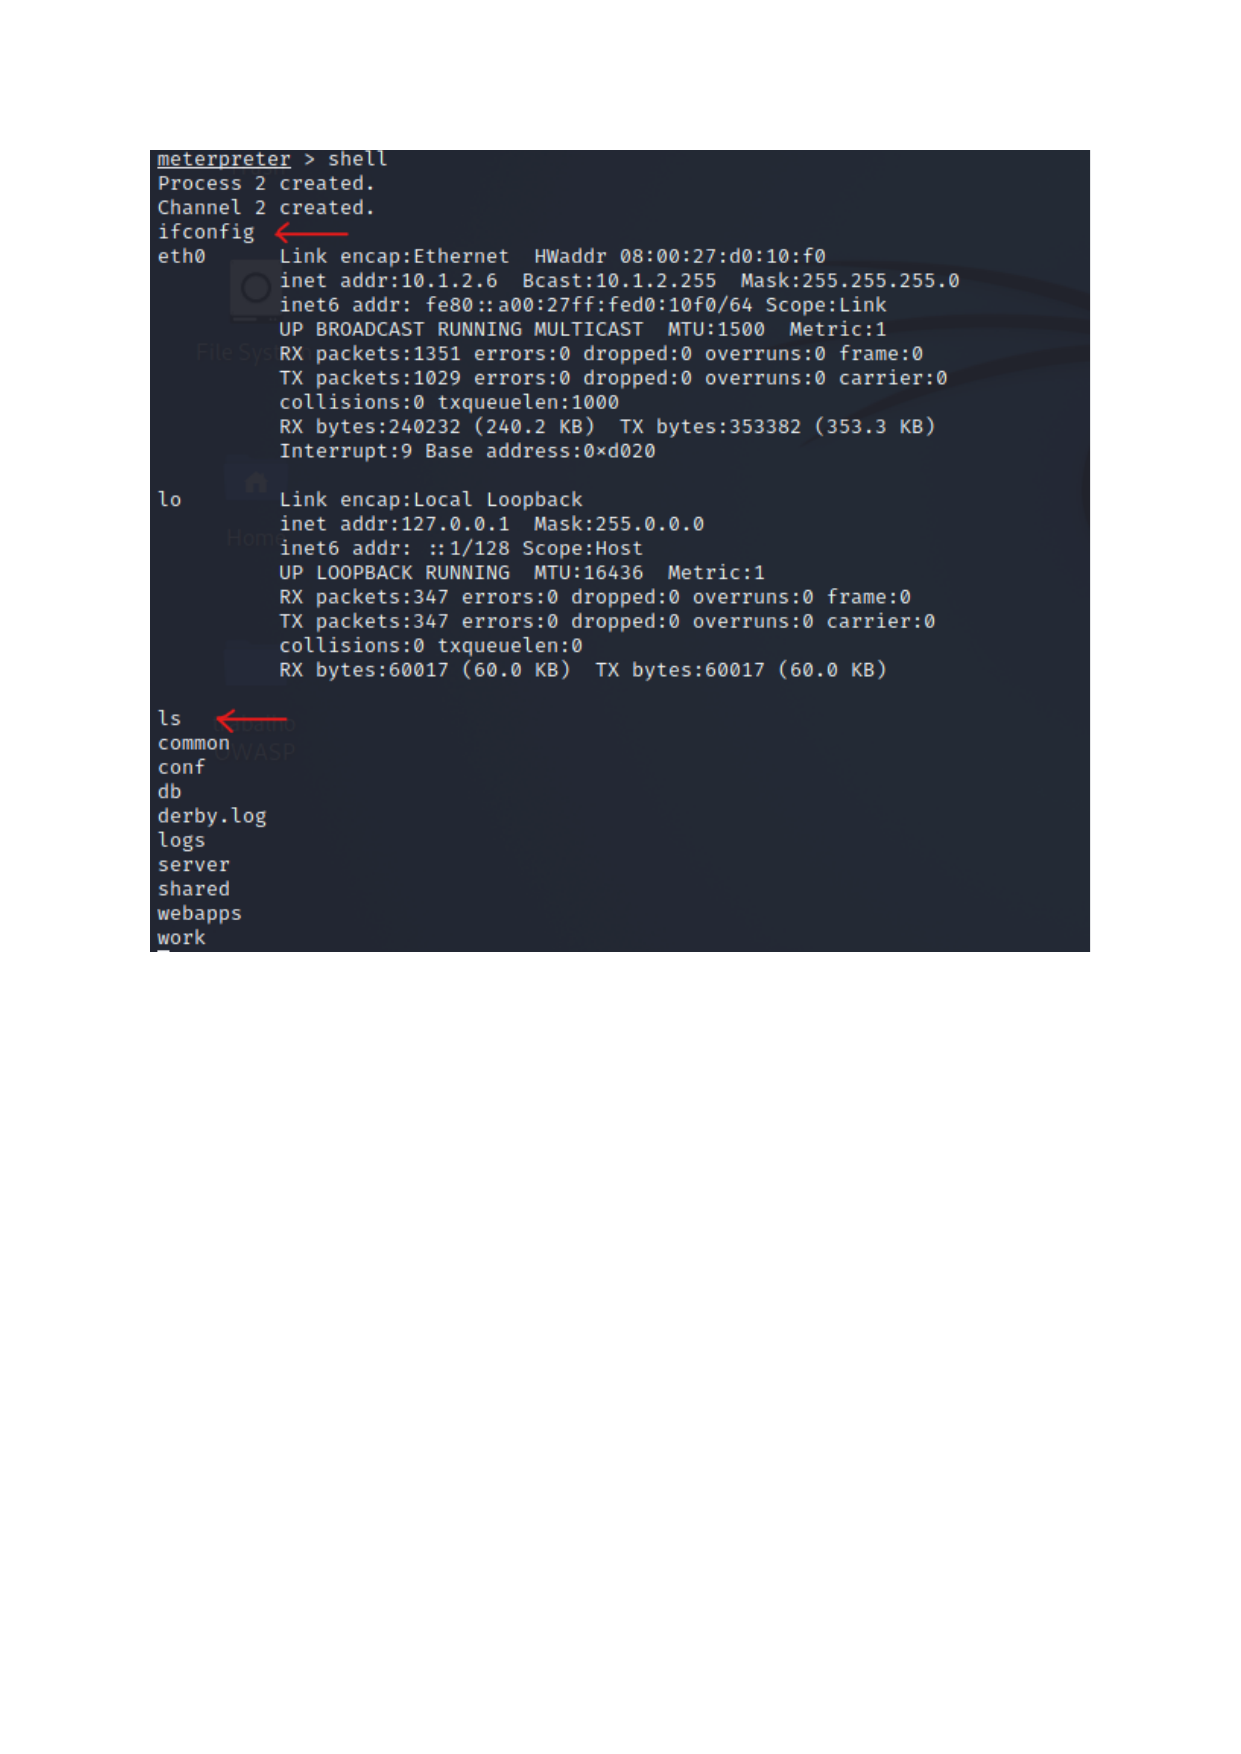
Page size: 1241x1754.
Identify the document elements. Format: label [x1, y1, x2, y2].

picture [150, 150, 1091, 952]
